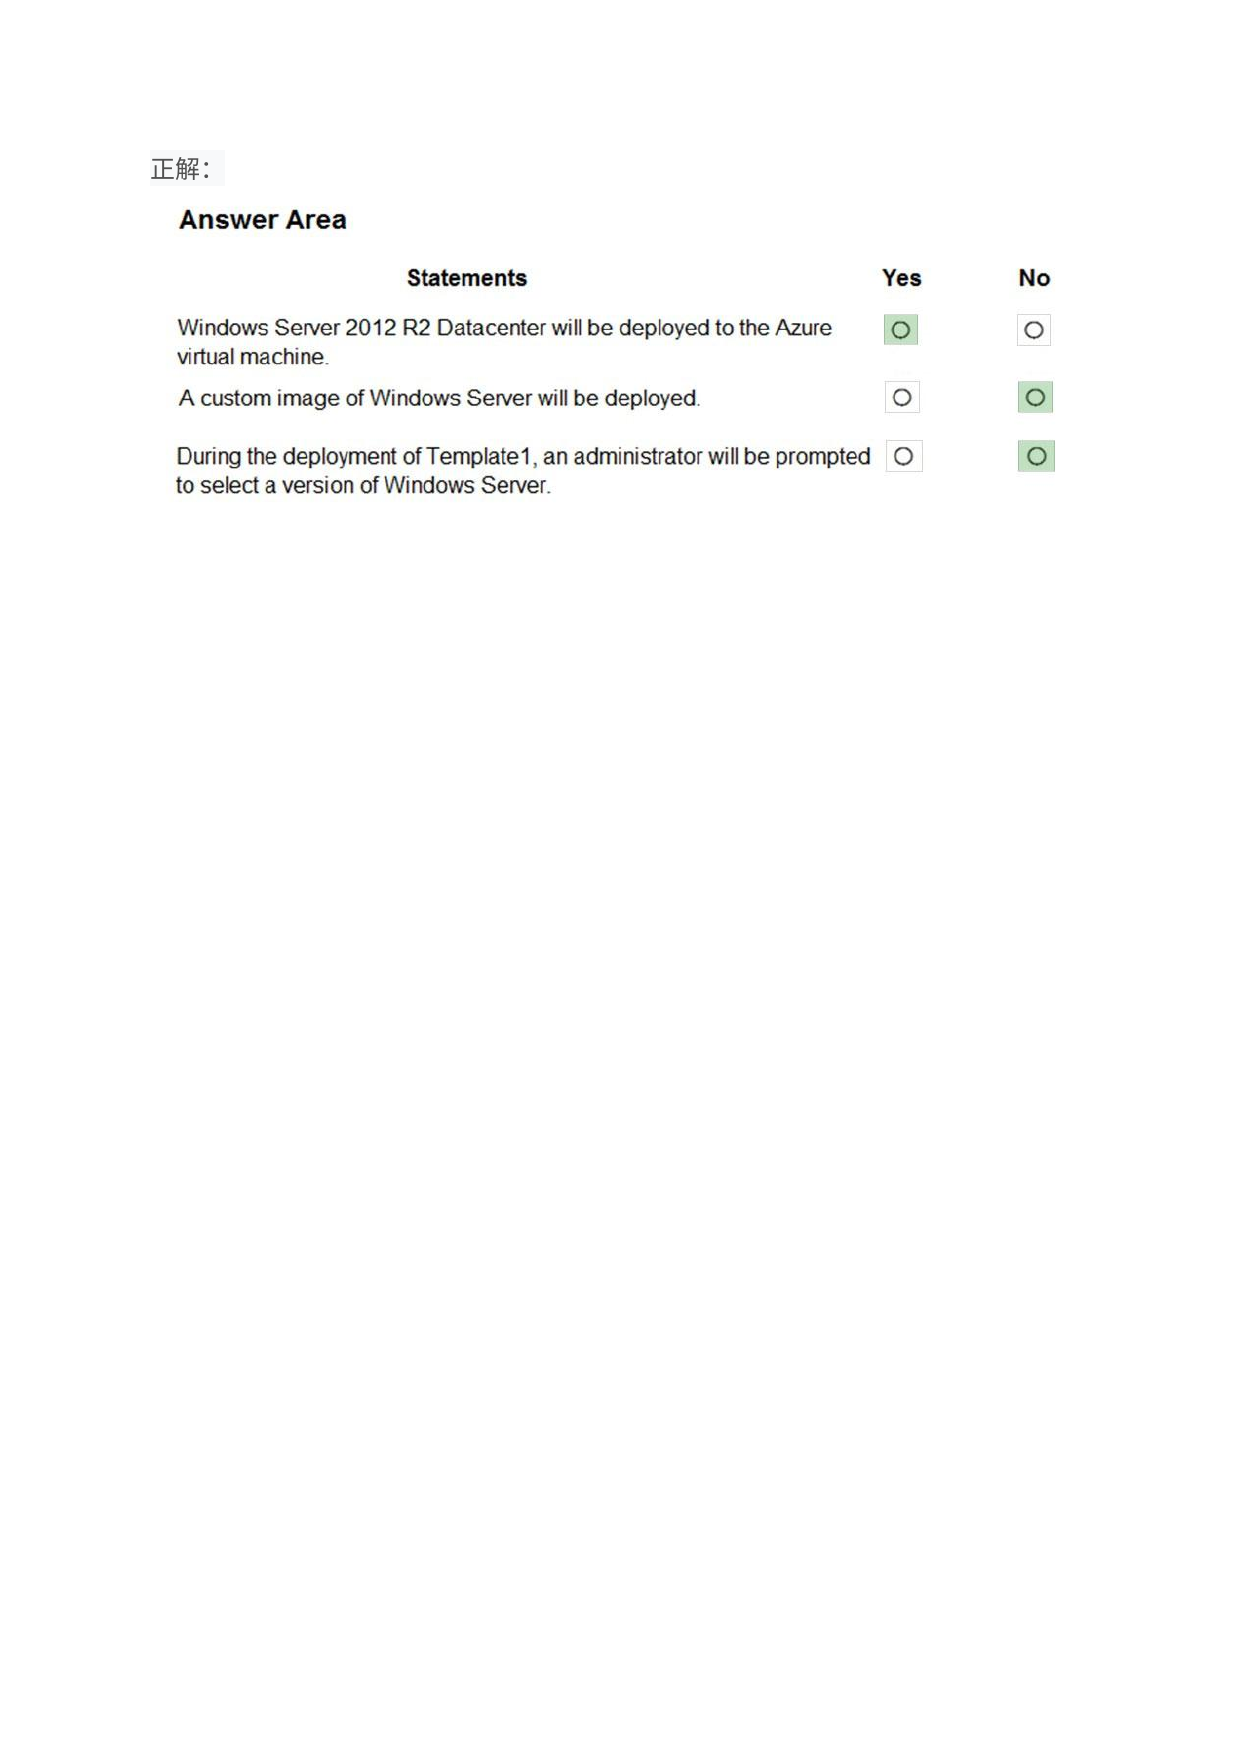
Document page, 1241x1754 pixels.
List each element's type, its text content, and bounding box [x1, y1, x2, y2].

text 正解： [150, 150, 1090, 190]
picture [150, 190, 1091, 538]
